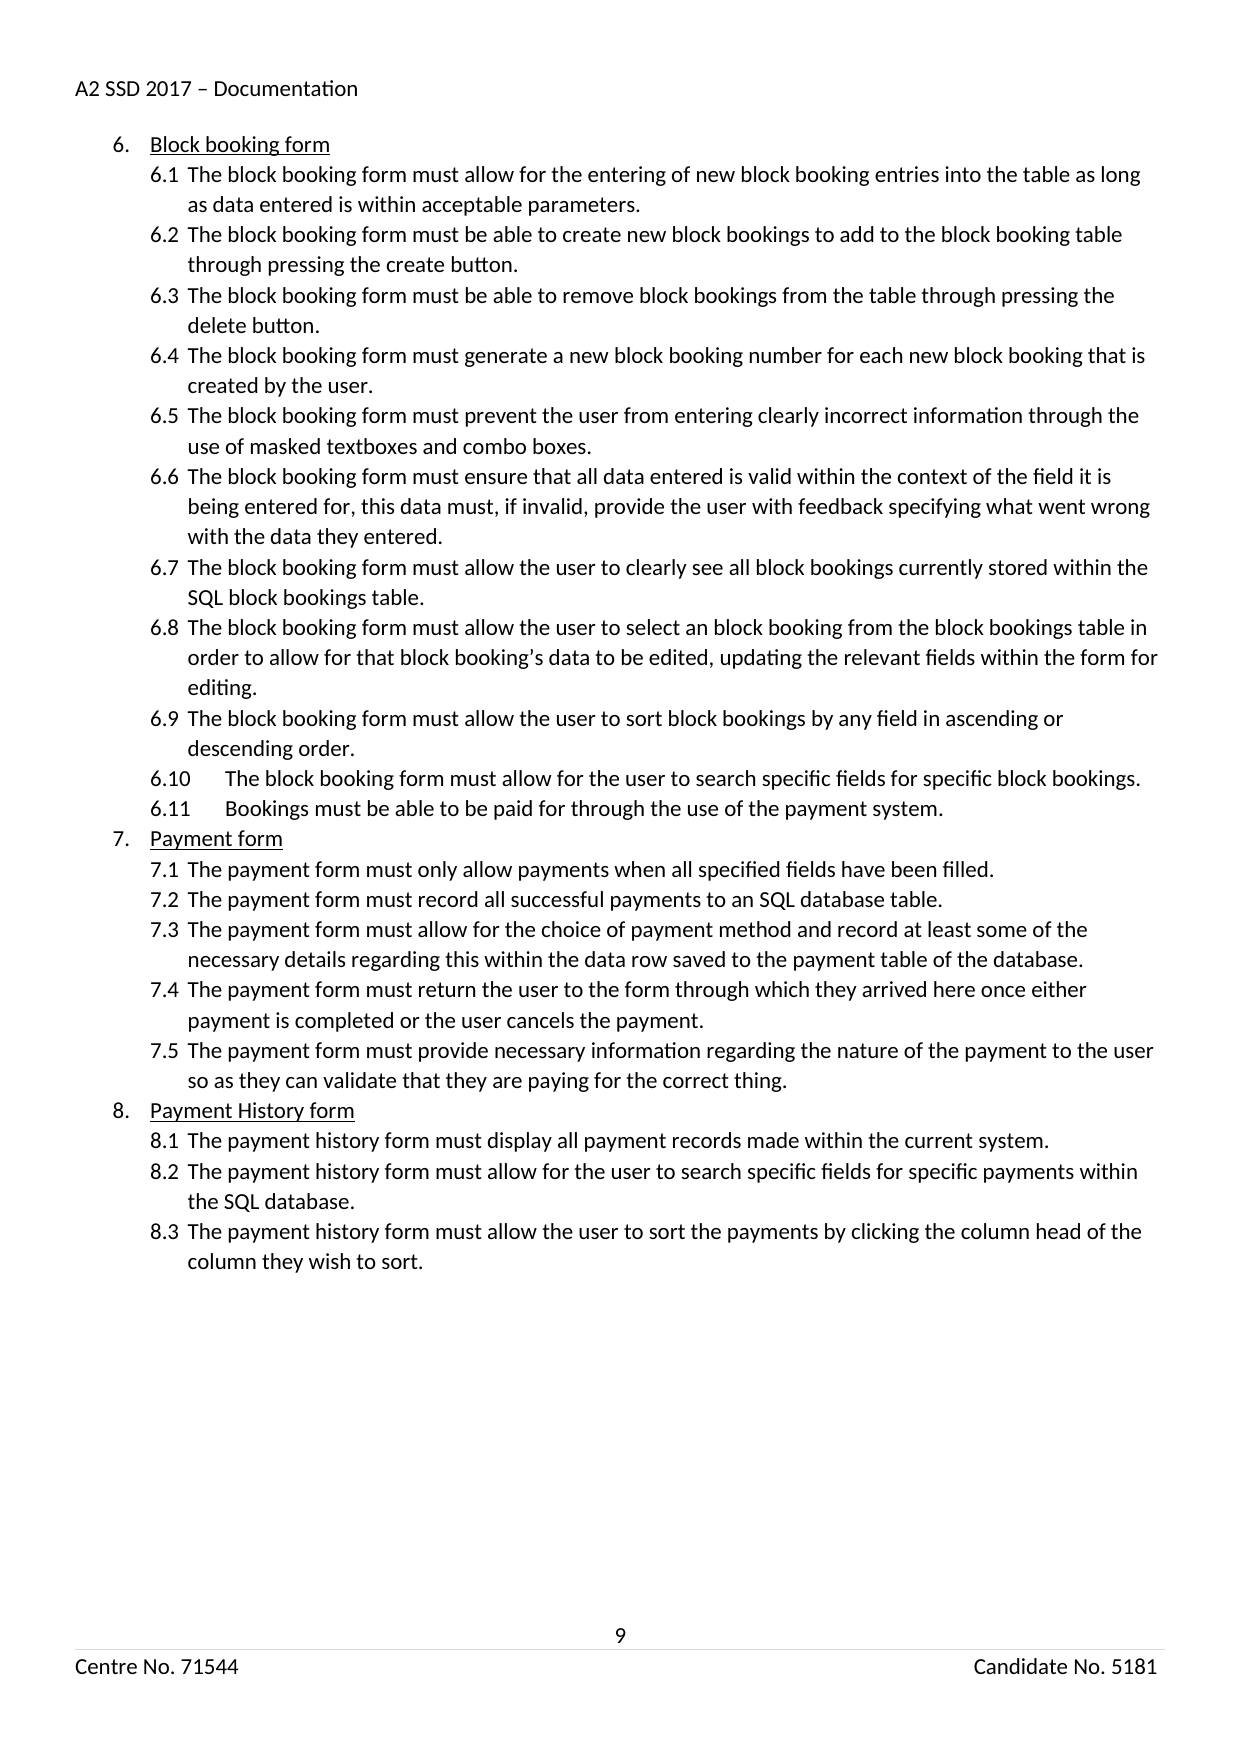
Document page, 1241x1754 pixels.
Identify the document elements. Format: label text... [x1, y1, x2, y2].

list The block booking form must allow the user to sort block bookings by any field in ascending or descending order. [150, 704, 1165, 762]
list The payment form must only allow payments when all specified fields have been filled. [150, 855, 1165, 883]
list The block booking form must be able to remove block bookings from the table through pressing the delete button. [150, 281, 1165, 339]
list The payment form must provide necessary information regarding the nature of the payment to the user so as they can validate that they are paying for the correct thing. [150, 1036, 1165, 1094]
list The block booking form must generate a new block booking number for each new block booking that is created by the user. [150, 341, 1165, 399]
list The payment form must return the user to the form through which they arrived here once either payment is completed or the user cancels the payment. [150, 976, 1165, 1034]
list The block booking form must allow the user to select an block booking from the block bookings table in order to allow for that block booking’s data to be edited, updating the relevant fields within the form for editing. [150, 613, 1165, 702]
list The block booking form must be able to create new block bookings to add to the block booking table through pressing the create button. [150, 220, 1165, 279]
list The block booking form must prevent the user from entering clearly incorrect information through the use of masked textboxes and combo boxes. [150, 402, 1165, 460]
list Block booking form [112, 130, 1165, 158]
list The payment history form must allow for the user to search specific fields for specific payments within the SQL database. [150, 1157, 1165, 1215]
list Payment form [112, 824, 1165, 853]
list The block booking form must allow for the entering of new block booking entries into the table as long as data entered is within acceptable parameters. [150, 160, 1165, 218]
list The payment history form must display all payment records made within the current system. [150, 1127, 1165, 1155]
list The payment form must allow for the choice of payment method and record at least some of the necessary details regarding this within the data row saved to the payment table of the database. [150, 915, 1165, 973]
list The payment history form must allow the user to sort the payments by clicking the column head of the column they wish to sort. [150, 1217, 1165, 1276]
list The block booking form must allow the user to clearly see all block bookings currently stored within the SQL block bookings table. [150, 553, 1165, 611]
list The payment form must record all successful payments to an SQL database table. [150, 885, 1165, 913]
list Bookings must be able to be paid for through the use of the payment system. [150, 794, 1165, 822]
list Payment History form [112, 1096, 1165, 1124]
list The block booking form must allow for the user to search specific fields for specific block bookings. [150, 764, 1165, 792]
list The block booking form must ensure that all data entered is valid within the context of the field it is being entered for, this data must, if invalid, provide the user with feedback specifying what went wrong with the data they entered. [150, 462, 1165, 551]
